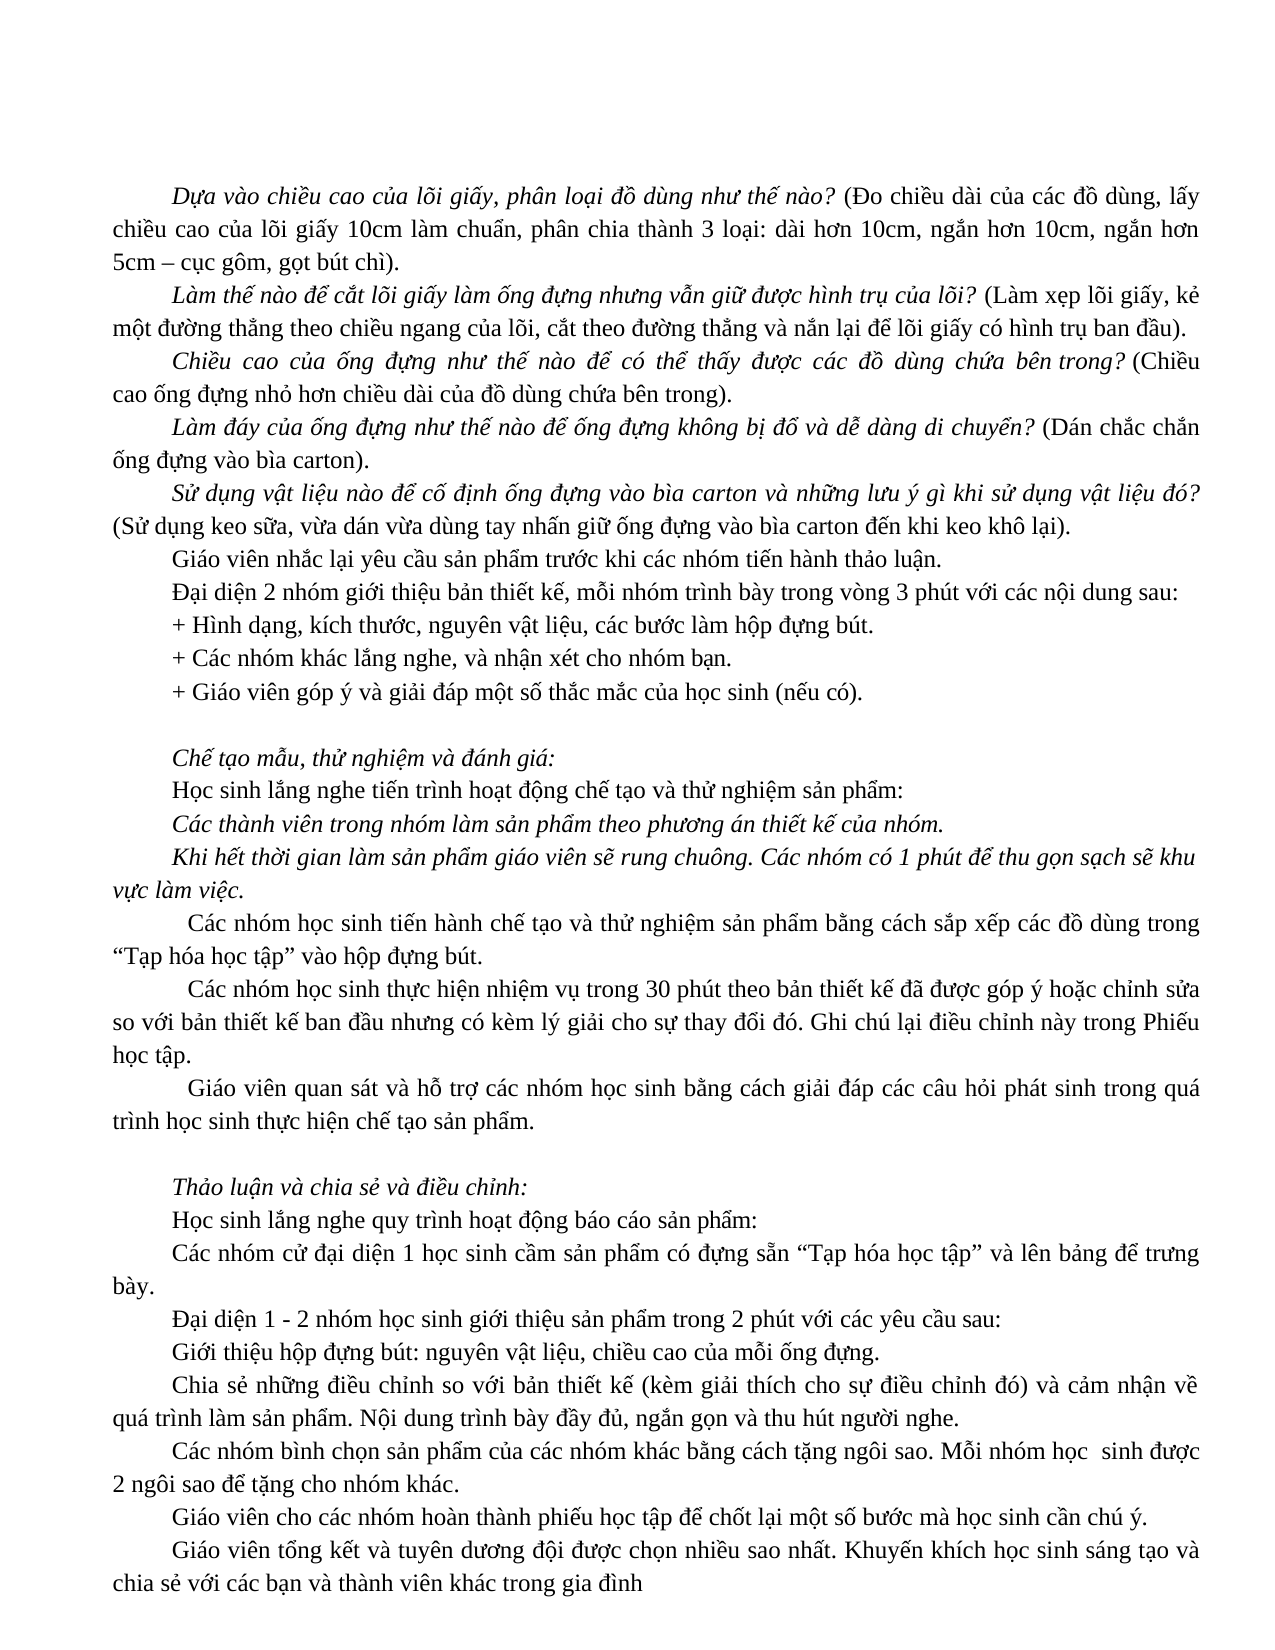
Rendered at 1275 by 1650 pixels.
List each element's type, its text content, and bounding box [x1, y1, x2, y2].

text Học sinh lắng nghe tiến trình hoạt động chế tạo và thử nghiệm sản phẩm: [112, 776, 1200, 804]
text Các thành viên trong nhóm làm sản phẩm theo phương án thiết kế của nhóm. [112, 809, 1200, 837]
text Chiều cao của ống đựng như thế nào để có thể thấy được các đồ dùng chứa bên trong? (Chiều cao ống đựng nhỏ hơn chiều dài của đồ dùng chứa bên trong). [112, 346, 1200, 408]
text Giáo viên tổng kết và tuyên dương đội được chọn nhiều sao nhất. Khuyến khích học sinh sáng tạo và chia sẻ với các bạn và thành viên khác trong gia đình [112, 1535, 1200, 1597]
text Các nhóm học sinh thực hiện nhiệm vụ trong 30 phút theo bản thiết kế đã được góp ý hoặc chỉnh sửa so với bản thiết kế ban đầu nhưng có kèm lý giải cho sự thay đổi đó. Ghi chú lại điều chỉnh này trong Phiếu học tập. [112, 974, 1200, 1068]
text Khi hết thời gian làm sản phẩm giáo viên sẽ rung chuông. Các nhóm có 1 phút để thu gọn sạch sẽ khu vực làm việc. [112, 842, 1200, 903]
text Sử dụng vật liệu nào để cố định ống đựng vào bìa carton và những lưu ý gì khi sử dụng vật liệu đó? (Sử dụng keo sữa, vừa dán vừa dùng tay nhấn giữ ống đựng vào bìa carton đến khi keo khô lại). [112, 478, 1200, 540]
text Làm thế nào để cắt lõi giấy làm ống đựng nhưng vẫn giữ được hình trụ của lõi? (Làm xẹp lõi giấy, kẻ một đường thẳng theo chiều ngang của lõi, cắt theo đường thẳng và nắn lại để lõi giấy có hình trụ ban đầu). [112, 280, 1200, 342]
text Các nhóm bình chọn sản phẩm của các nhóm khác bằng cách tặng ngôi sao. Mỗi nhóm học sinh được 2 ngôi sao để tặng cho nhóm khác. [112, 1436, 1200, 1498]
text + Các nhóm khác lắng nghe, và nhận xét cho nhóm bạn. [112, 643, 1200, 672]
text Giới thiệu hộp đựng bút: nguyên vật liệu, chiều cao của mỗi ống đựng. [112, 1337, 1200, 1366]
text + Giáo viên góp ý và giải đáp một số thắc mắc của học sinh (nếu có). [112, 677, 1200, 705]
text Làm đáy của ống đựng như thế nào để ống đựng không bị đổ và dễ dàng di chuyển? (Dán chắc chắn ống đựng vào bìa carton). [112, 412, 1200, 474]
text Giáo viên quan sát và hỗ trợ các nhóm học sinh bằng cách giải đáp các câu hỏi phát sinh trong quá trình học sinh thực hiện chế tạo sản phẩm. [112, 1073, 1200, 1134]
text Các nhóm cử đại diện 1 học sinh cầm sản phẩm có đựng sẵn “Tạp hóa học tập” và lên bảng để trưng bày. [112, 1238, 1200, 1300]
text Thảo luận và chia sẻ và điều chỉnh: [112, 1172, 1200, 1201]
text Chế tạo mẫu, thử nghiệm và đánh giá: [112, 743, 1200, 771]
text Học sinh lắng nghe quy trình hoạt động báo cáo sản phẩm: [112, 1205, 1200, 1234]
text Đại diện 1 - 2 nhóm học sinh giới thiệu sản phẩm trong 2 phút với các yêu cầu sau: [112, 1304, 1200, 1333]
text Dựa vào chiều cao của lõi giấy, phân loại đồ dùng như thế nào? (Đo chiều dài của các đồ dùng, lấy chiều cao của lõi giấy 10cm làm chuẩn, phân chia thành 3 loại: dài hơn 10cm, ngắn hơn 10cm, ngắn hơn 5cm – cục gôm, gọt bút chì). [112, 181, 1200, 276]
text Giáo viên cho các nhóm hoàn thành phiếu học tập để chốt lại một số bước mà học sinh cần chú ý. [112, 1502, 1200, 1531]
text + Hình dạng, kích thước, nguyên vật liệu, các bước làm hộp đựng bút. [112, 611, 1200, 639]
text Đại diện 2 nhóm giới thiệu bản thiết kế, mỗi nhóm trình bày trong vòng 3 phút với các nội dung sau: [112, 577, 1200, 606]
text Chia sẻ những điều chỉnh so với bản thiết kế (kèm giải thích cho sự điều chỉnh đó) và cảm nhận về quá trình làm sản phẩm. Nội dung trình bày đầy đủ, ngắn gọn và thu hút người nghe. [112, 1370, 1200, 1432]
text Giáo viên nhắc lại yêu cầu sản phẩm trước khi các nhóm tiến hành thảo luận. [112, 544, 1200, 573]
text Các nhóm học sinh tiến hành chế tạo và thử nghiệm sản phẩm bằng cách sắp xếp các đồ dùng trong “Tạp hóa học tập” vào hộp đựng bút. [112, 908, 1200, 969]
